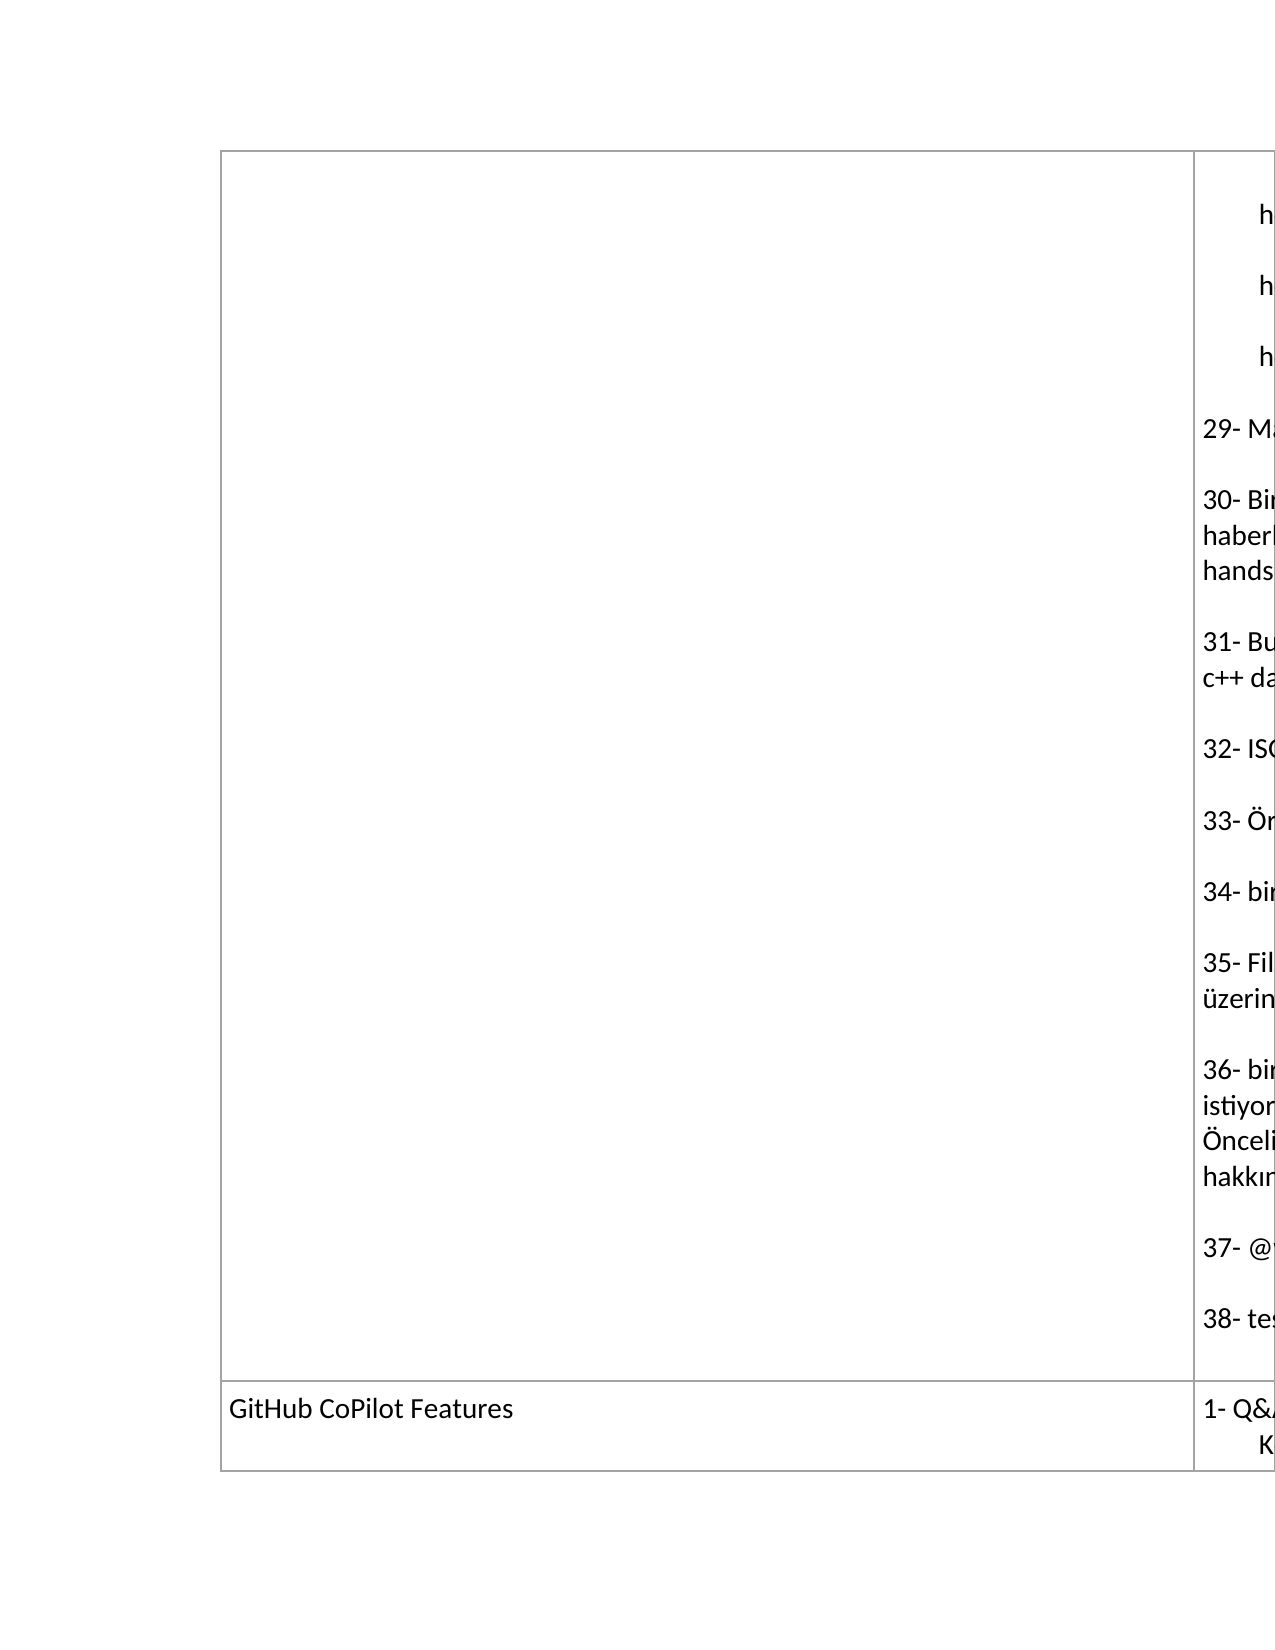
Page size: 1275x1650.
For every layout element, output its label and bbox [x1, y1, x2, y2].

table_header [1195, 1382, 1274, 1470]
table_header [222, 152, 1193, 1380]
table_header [1195, 152, 1274, 1380]
table_header [222, 1382, 1193, 1470]
